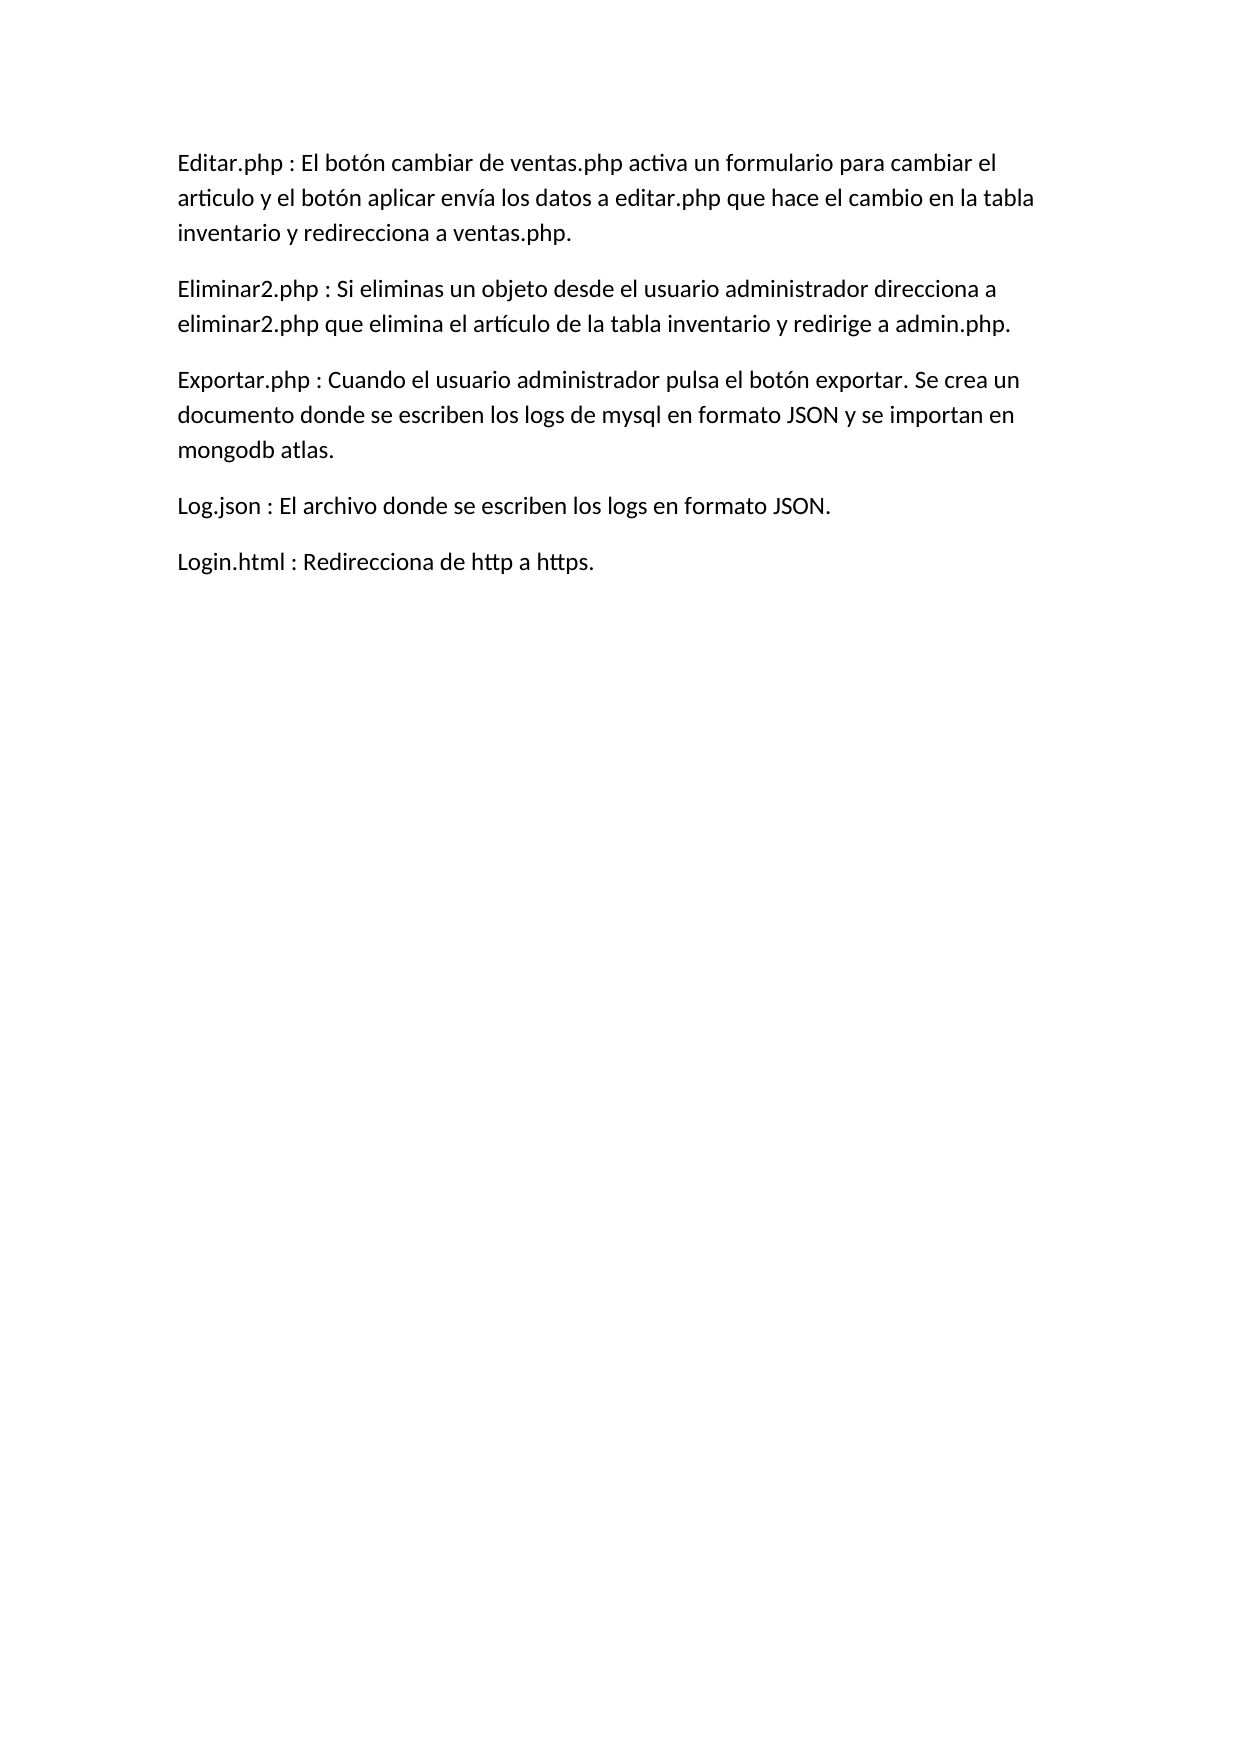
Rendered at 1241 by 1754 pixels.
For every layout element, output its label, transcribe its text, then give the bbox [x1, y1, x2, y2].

text Exportar.php : Cuando el usuario administrador pulsa el botón exportar. Se crea un documento donde se escriben los logs de mysql en formato JSON y se importan en mongodb atlas. [177, 364, 1063, 465]
text Login.html : Redirecciona de http a https. [177, 546, 1063, 576]
text Editar.php : El botón cambiar de ventas.php activa un formulario para cambiar el articulo y el botón aplicar envía los datos a editar.php que hace el cambio en la tabla inventario y redirecciona a ventas.php. [177, 148, 1063, 248]
text Eliminar2.php : Si eliminas un objeto desde el usuario administrador direcciona a eliminar2.php que elimina el artículo de la tabla inventario y redirige a admin.php. [177, 273, 1063, 339]
text Log.json : El archivo donde se escriben los logs en formato JSON. [177, 490, 1063, 521]
